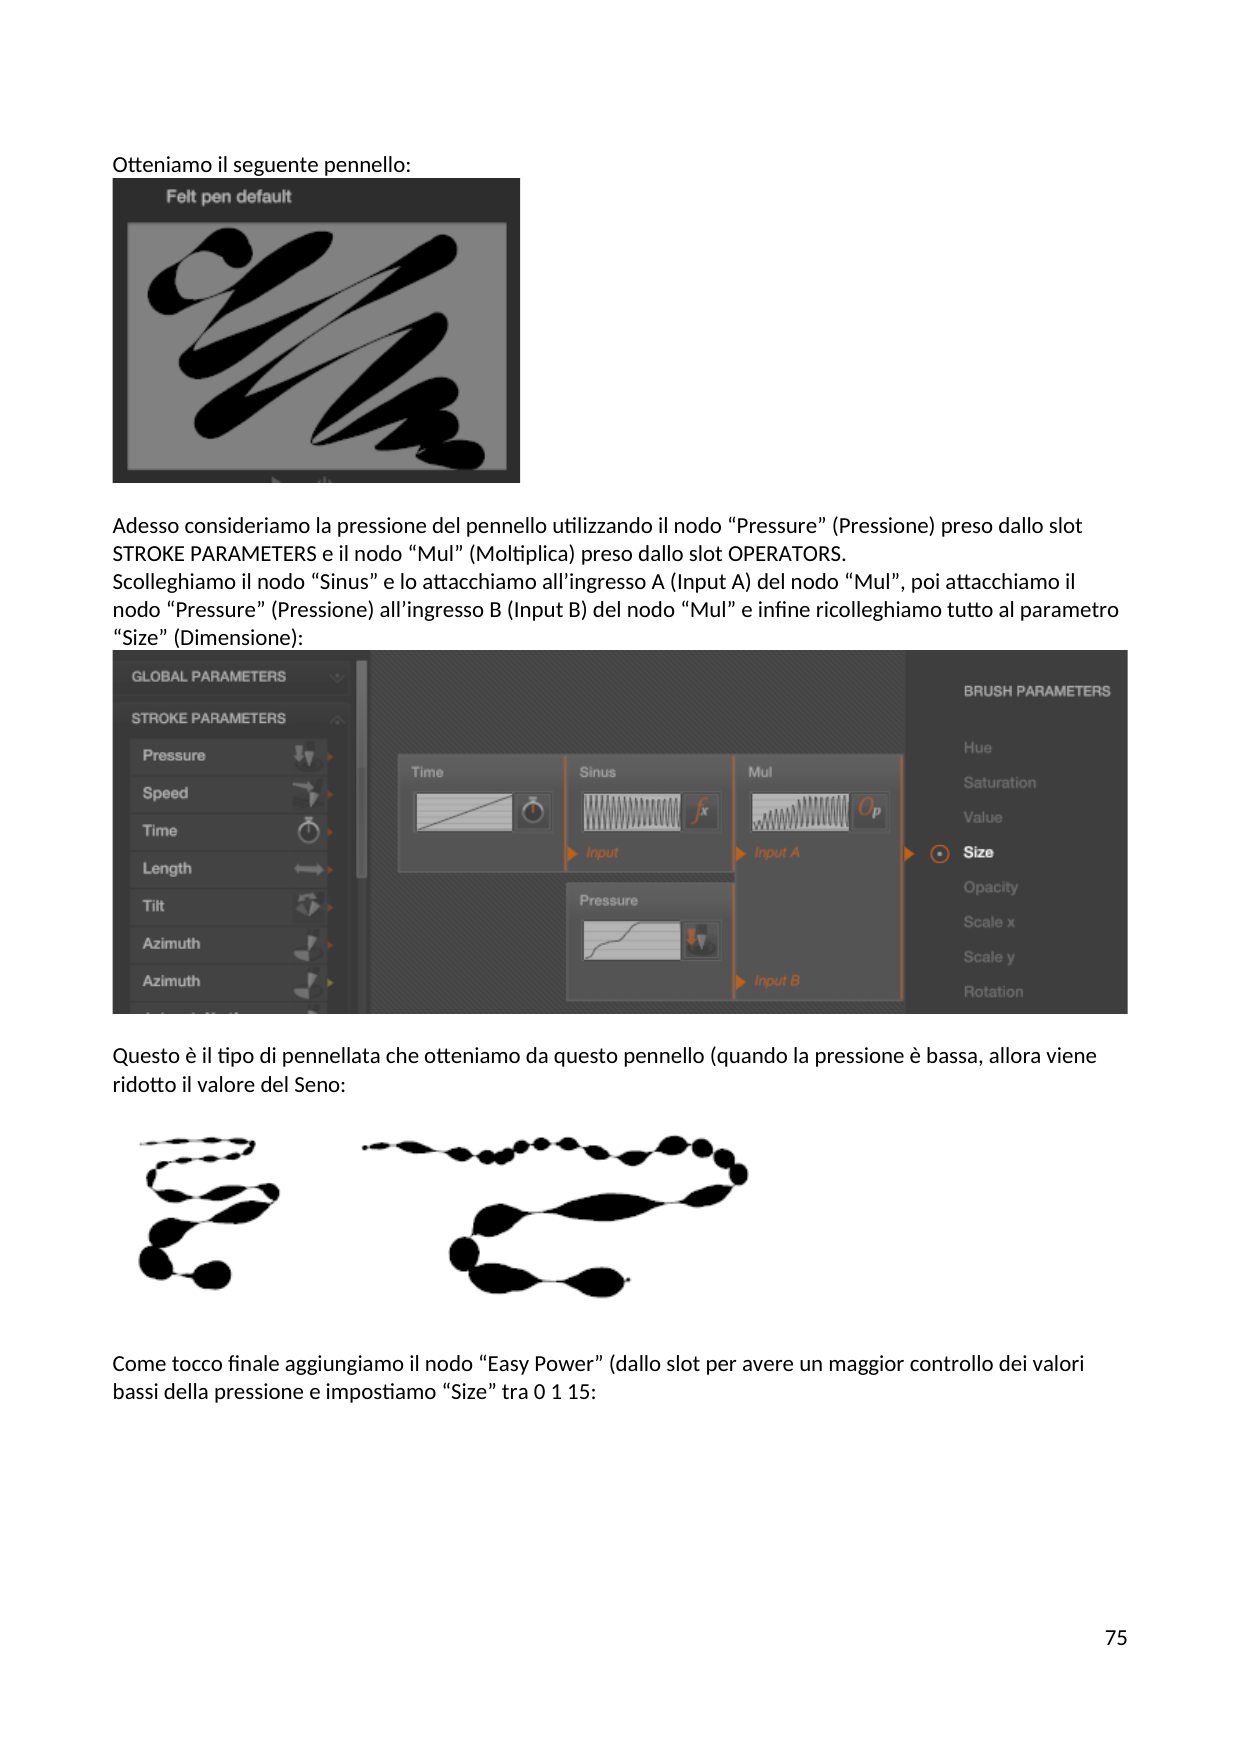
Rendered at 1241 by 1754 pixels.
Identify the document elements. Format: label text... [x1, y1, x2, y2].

text Come tocco finale aggiungiamo il nodo “Easy Power” (dallo slot per avere un maggior controllo dei valori bassi della pressione e impostiamo “Size” tra 0 1 15: [112, 1349, 1128, 1405]
text Adesso consideriamo la pressione del pennello utilizzando il nodo “Pressure” (Pressione) preso dallo slot STROKE PARAMETERS e il nodo “Mul” (Moltiplica) preso dallo slot OPERATORS. [112, 511, 1128, 567]
picture [112, 650, 1128, 1014]
picture [112, 1097, 796, 1322]
picture [112, 178, 521, 483]
text Otteniamo il seguente pennello: [112, 150, 1128, 178]
text Questo è il tipo di pennellata che otteniamo da questo pennello (quando la pressione è bassa, allora viene ridotto il valore del Seno: [112, 1042, 1128, 1098]
text Scolleghiamo il nodo “Sinus” e lo attacchiamo all’ingresso A (Input A) del nodo “Mul”, poi attacchiamo il nodo “Pressure” (Pressione) all’ingresso B (Input B) del nodo “Mul” e infine ricolleghiamo tutto al parametro “Size” (Dimensione): [112, 567, 1128, 650]
